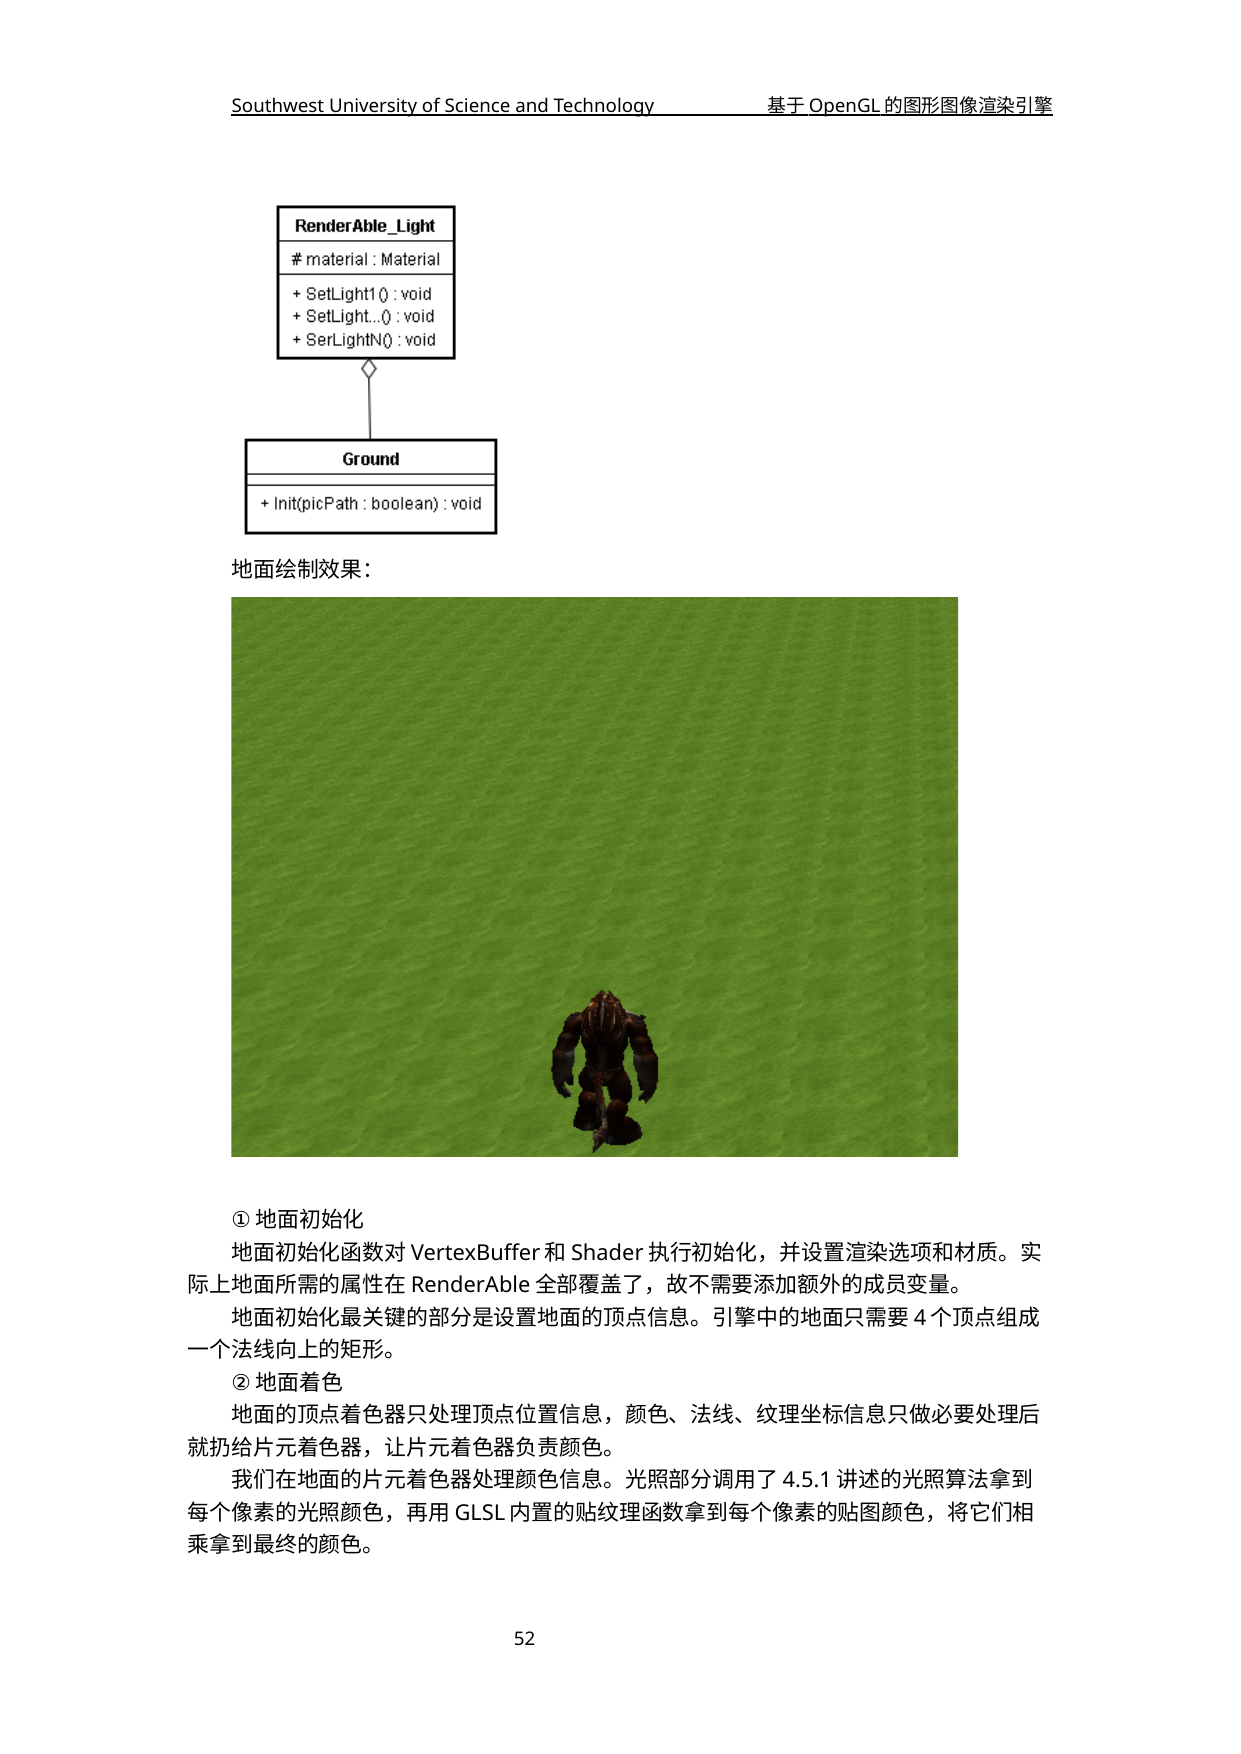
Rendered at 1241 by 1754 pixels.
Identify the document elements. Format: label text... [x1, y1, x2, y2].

picture [231, 171, 503, 543]
text 地面初始化最关键的部分是设置地面的顶点信息。引擎中的地面只需要4个顶点组成一个法线向上的矩形。 [187, 1299, 1053, 1364]
text 地面的顶点着色器只处理顶点位置信息，颜色、法线、纹理坐标信息只做必要处理后就扔给片元着色器，让片元着色器负责颜色。 [187, 1397, 1053, 1462]
text 地面绘制效果： [187, 552, 1053, 584]
text 我们在地面的片元着色器处理颜色信息。光照部分调用了4.5.1讲述的光照算法拿到每个像素的光照颜色，再用GLSL内置的贴纹理函数拿到每个像素的贴图颜色，将它们相乘拿到最终的颜色。 [187, 1462, 1053, 1559]
text ①地面初始化 [187, 1202, 1053, 1234]
picture [231, 597, 959, 1157]
text 地面初始化函数对VertexBuffer和Shader执行初始化，并设置渲染选项和材质。实际上地面所需的属性在RenderAble全部覆盖了，故不需要添加额外的成员变量。 [187, 1234, 1053, 1299]
text ②地面着色 [187, 1364, 1053, 1397]
